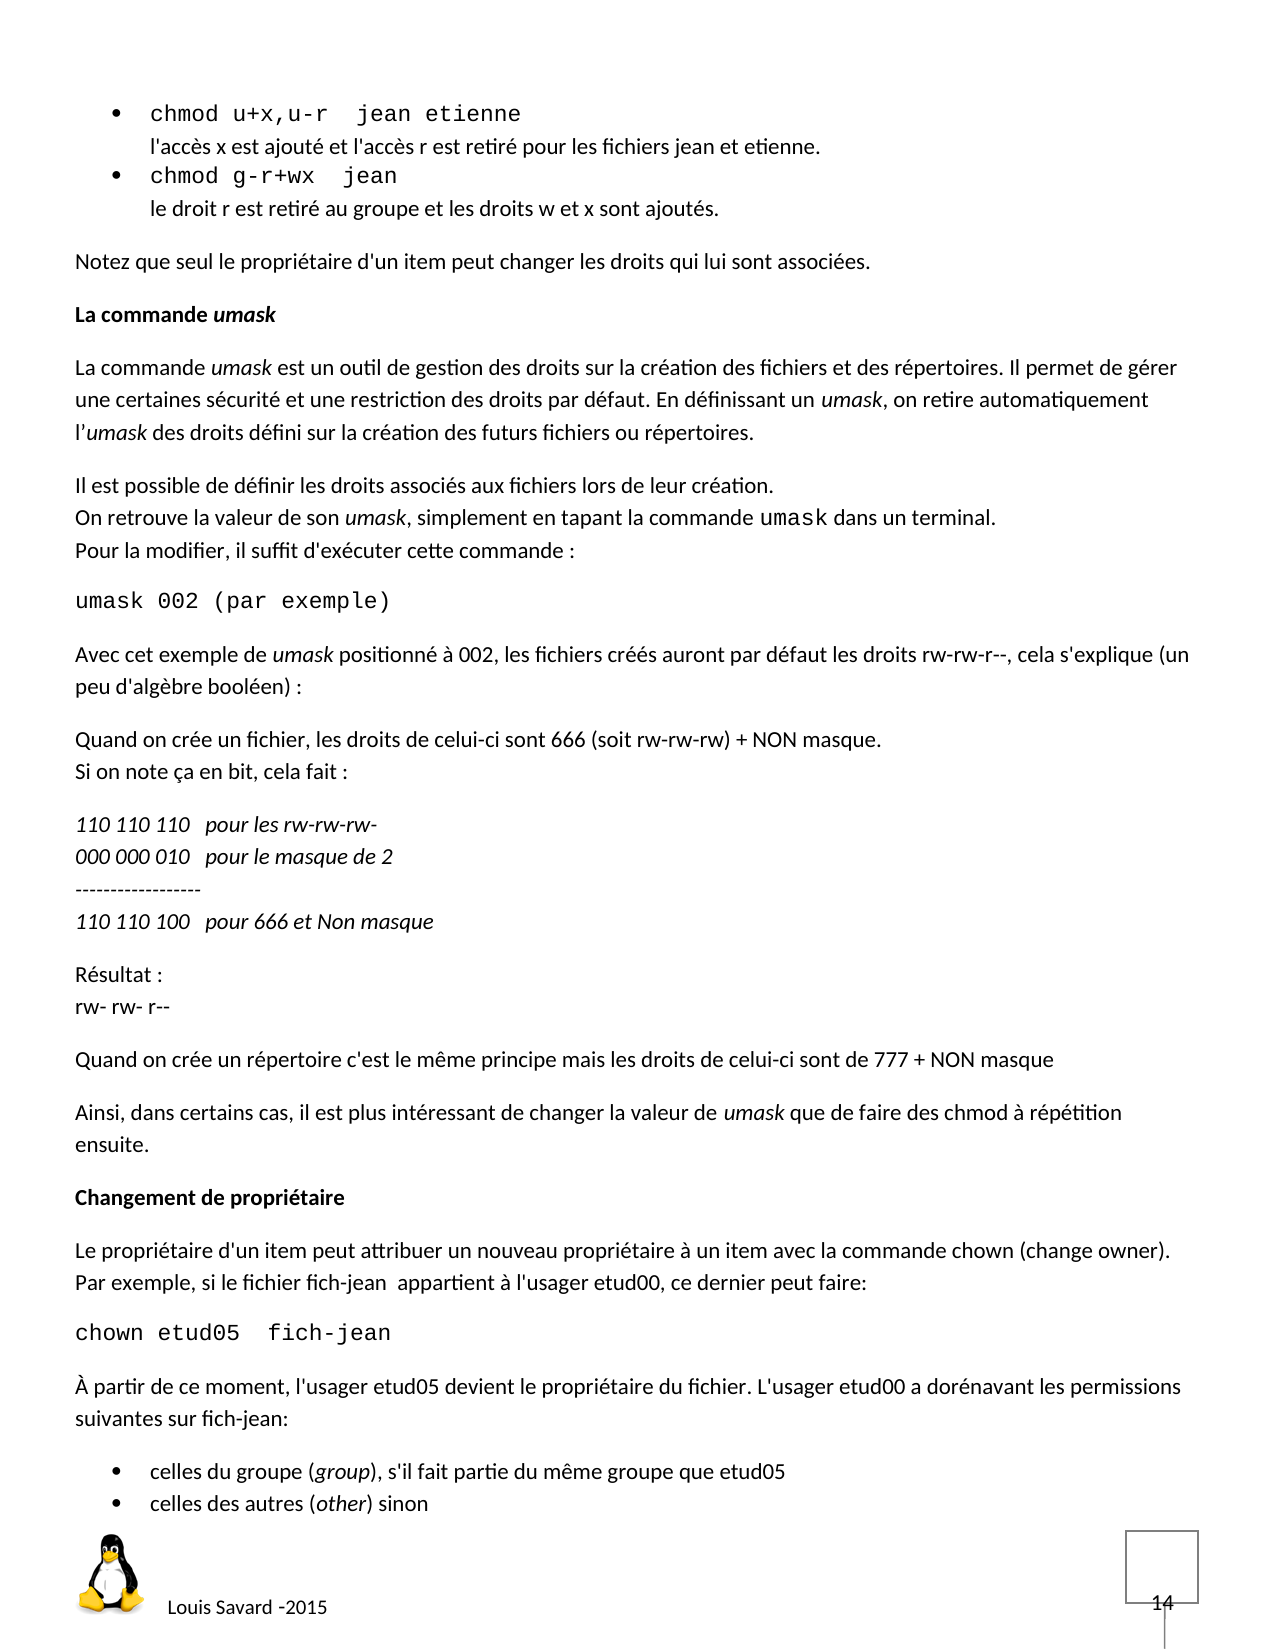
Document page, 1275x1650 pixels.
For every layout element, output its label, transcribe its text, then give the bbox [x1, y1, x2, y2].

text Le propriétaire d'un item peut attribuer un nouveau propriétaire à un item avec la commande chown (change owner). Par exemple, si le fichier fich-jean appartient à l'usager etud00, ce dernier peut faire: [75, 1236, 1200, 1297]
text Ainsi, dans certains cas, il est plus intéressant de changer la valeur de umask que de faire des chmod à répétition ensuite. [75, 1098, 1200, 1158]
text La commande umask [75, 300, 1200, 328]
text 110 110 110 pour les rw-rw-rw- 000 000 010 pour le masque de 2 ------------------ 110 110 100 pour 666 et Non masque [75, 810, 1200, 935]
text umask 002 (par exemple) [75, 589, 1200, 615]
list chmod g-r+wx jean le droit r est retiré au groupe et les droits w et x sont ajoutés. [112, 164, 1200, 222]
text Il est possible de définir les droits associés aux fichiers lors de leur création. On retrouve la valeur de son umask, simplement en tapant la commande umask dans un terminal. Pour la modifier, il suffit d'exécuter cette commande : [75, 471, 1200, 564]
list chmod u+x,u-r jean etienne l'accès x est ajouté et l'accès r est retiré pour les fichiers jean et etienne. [112, 102, 1200, 160]
list celles du groupe (group), s'il fait partie du même groupe que etud05 [112, 1457, 1200, 1485]
picture [75, 1530, 147, 1615]
text chown etud05 fich-jean [75, 1322, 1200, 1347]
text Avec cet exemple de umask positionné à 002, les fichiers créés auront par défaut les droits rw-rw-r--, cela s'explique (un peu d'algèbre booléen) : [75, 640, 1200, 700]
text Quand on crée un fichier, les droits de celui-ci sont 666 (soit rw-rw-rw) + NON masque. Si on note ça en bit, cela fait : [75, 725, 1200, 785]
text La commande umask est un outil de gestion des droits sur la création des fichiers et des répertoires. Il permet de gérer une certaines sécurité et une restriction des droits par défaut. En définissant un umask, on retire automatiquement l’umask des droits défini sur la création des futurs fichiers ou répertoires. [75, 353, 1200, 446]
text Quand on crée un répertoire c'est le même principe mais les droits de celui-ci sont de 777 + NON masque [75, 1045, 1200, 1073]
list celles des autres (other) sinon [112, 1489, 1200, 1518]
text Notez que seul le propriétaire d'un item peut changer les droits qui lui sont associées. [75, 247, 1200, 275]
text Changement de propriétaire [75, 1183, 1200, 1211]
text À partir de ce moment, l'usager etud05 devient le propriétaire du fichier. L'usager etud00 a dorénavant les permissions suivantes sur fich-jean: [75, 1372, 1200, 1432]
text Résultat : rw- rw- r-- [75, 960, 1200, 1020]
